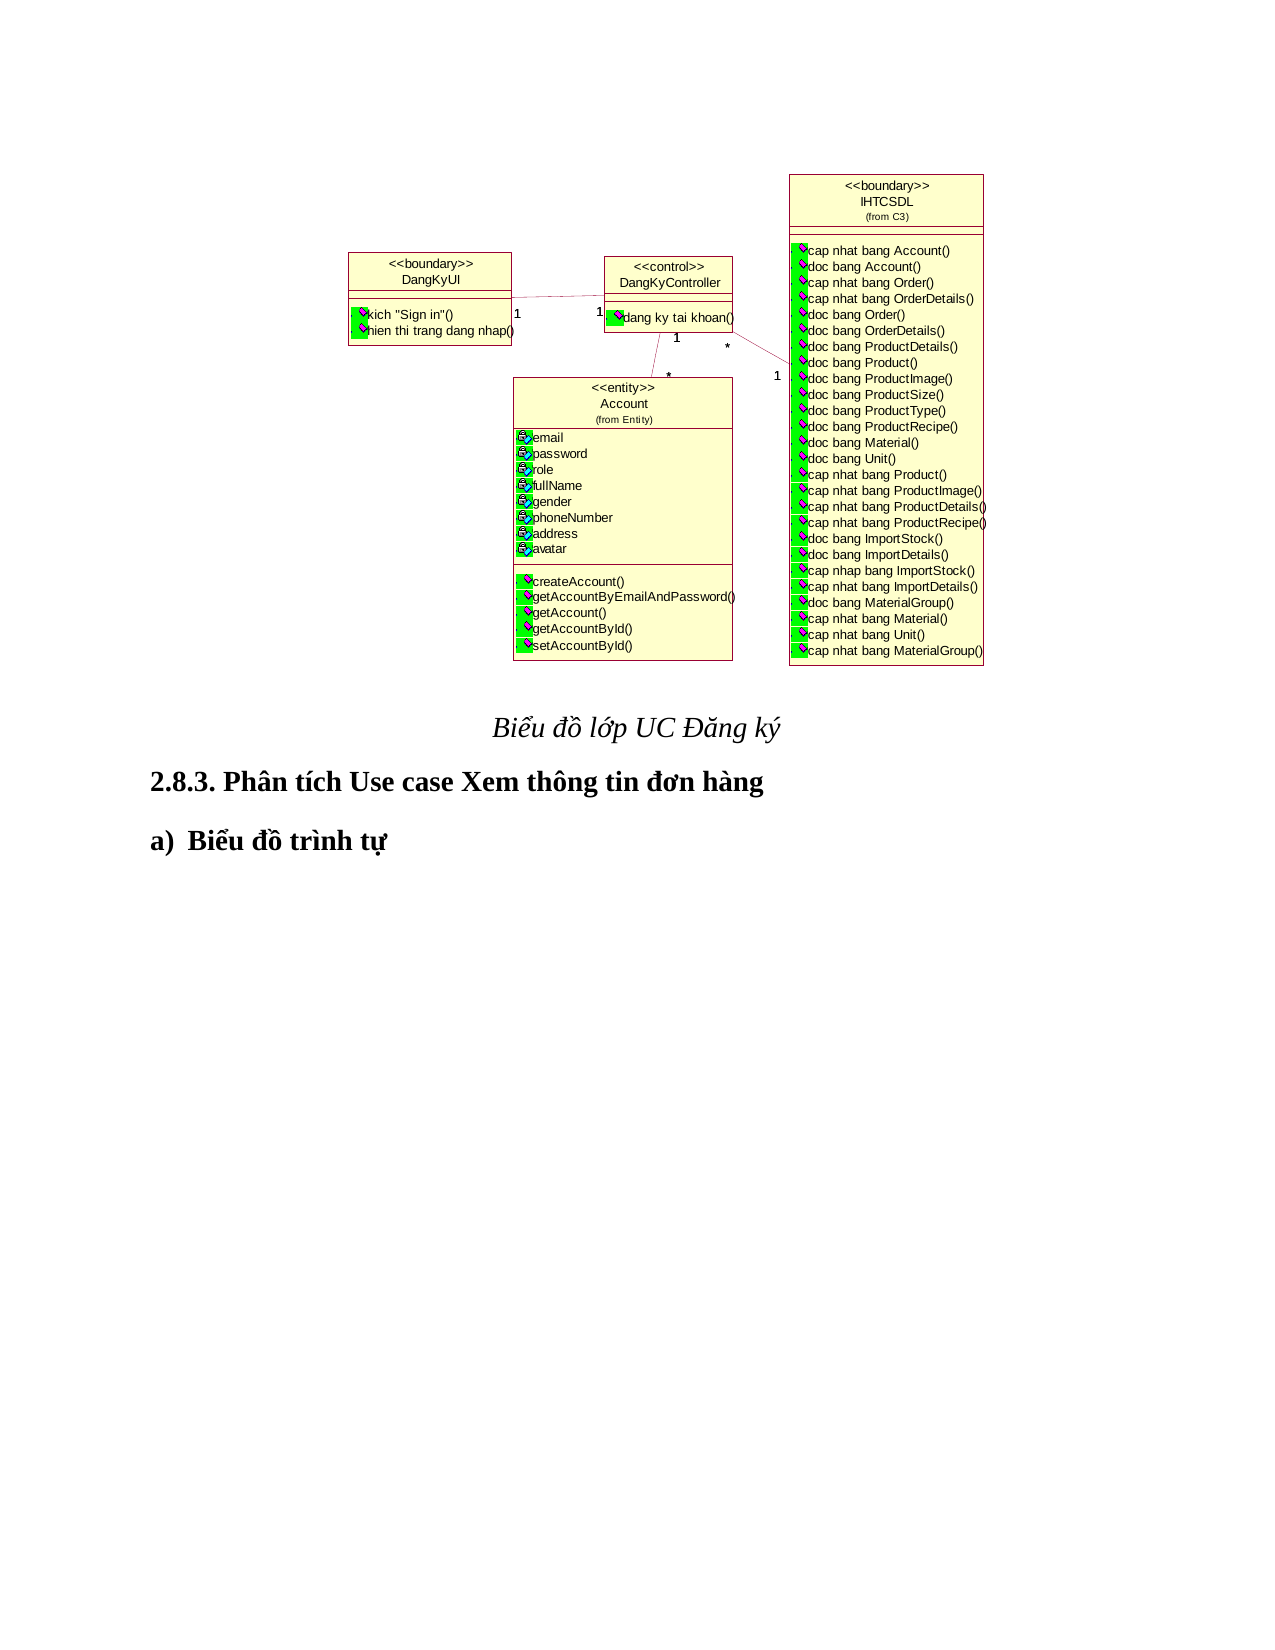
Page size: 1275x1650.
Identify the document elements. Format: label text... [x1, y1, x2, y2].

text Biểu đồ lớp UC Đăng ký [150, 710, 1125, 744]
subtitle 2.8.3. Phân tích Use case Xem thông tin đơn hàng [150, 764, 1125, 798]
list Biểu đồ trình tự [150, 823, 1125, 857]
